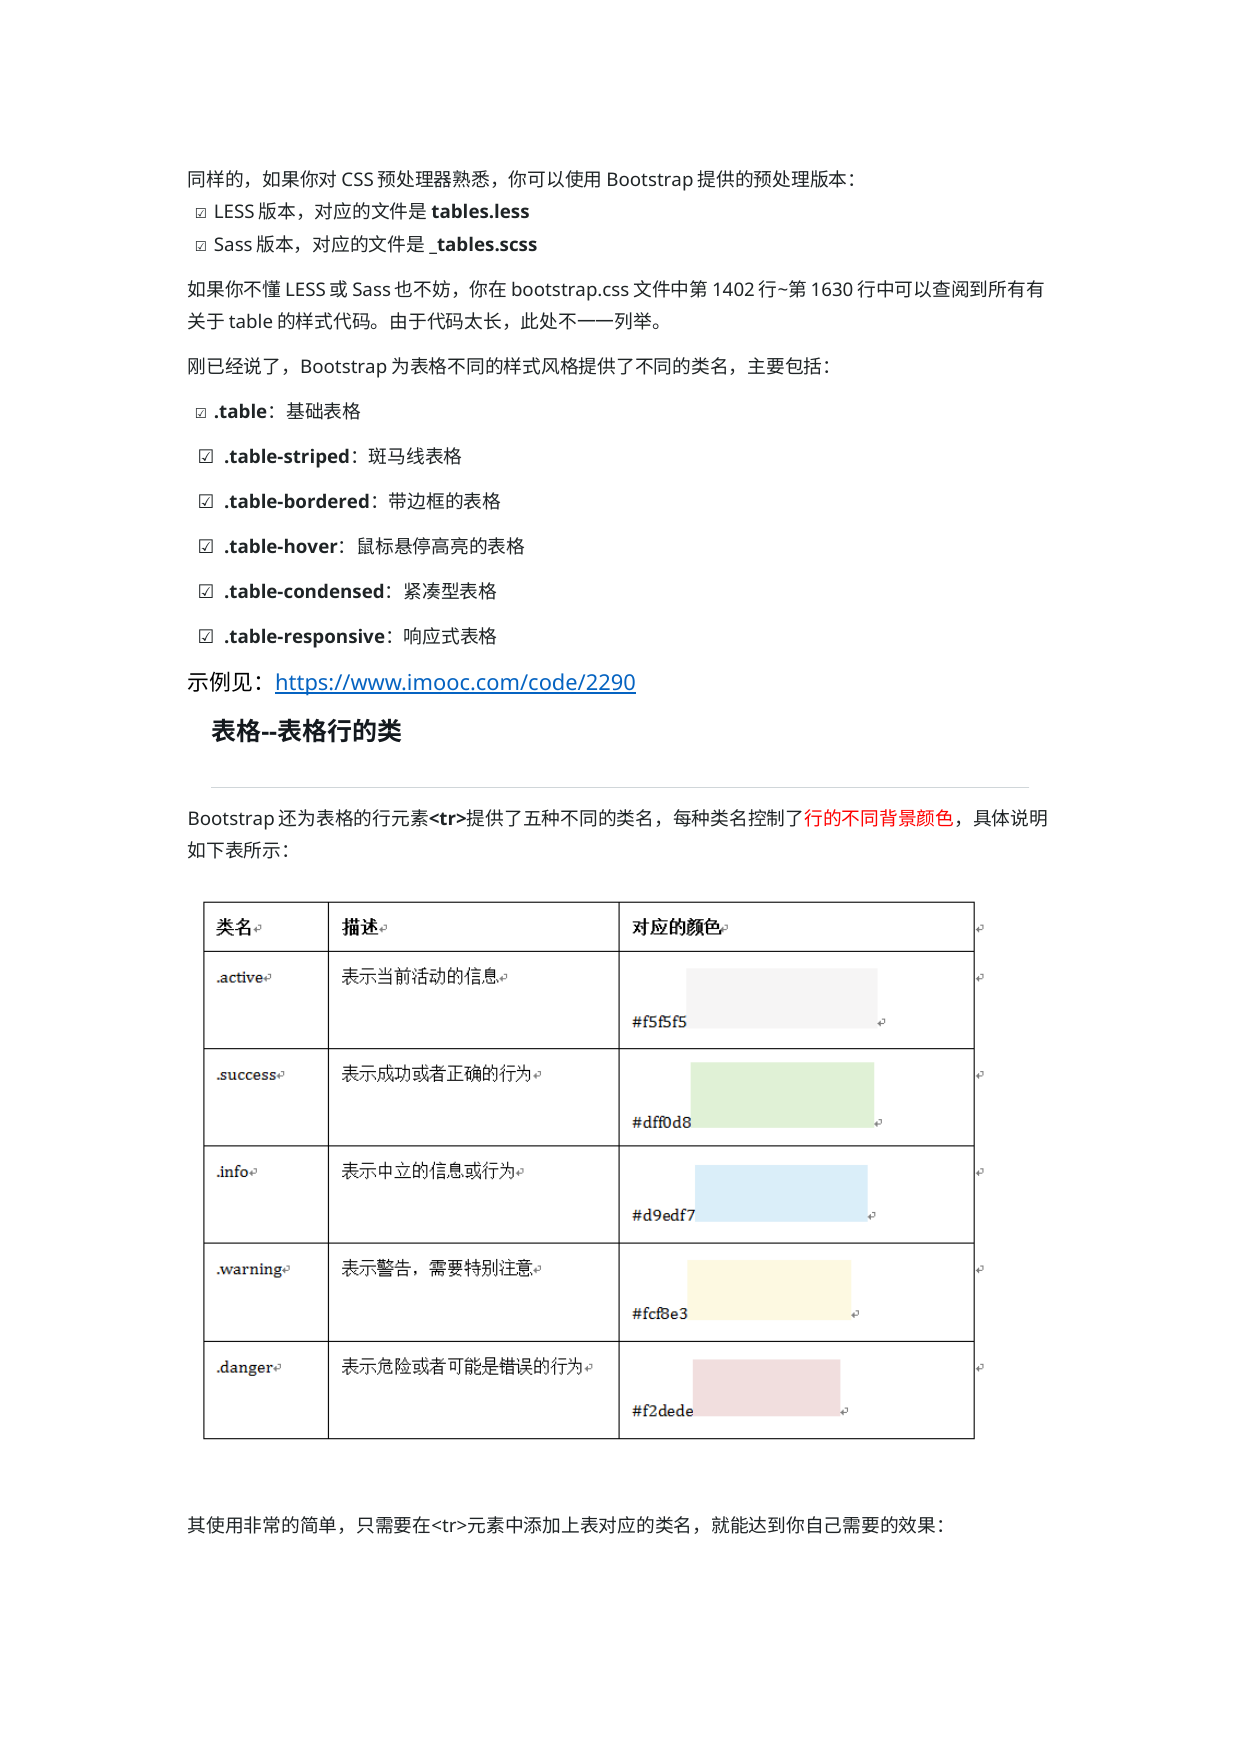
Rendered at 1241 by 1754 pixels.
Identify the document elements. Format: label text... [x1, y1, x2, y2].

text 其使用非常的简单，只需要在<tr>元素中添加上表对应的类名，就能达到你自己需要的效果： [187, 1476, 1053, 1541]
text 如果你不懂LESS或Sass也不妨，你在bootstrap.css文件中第1402行~第1630行中可以查阅到所有有关于table的样式代码。由于代码太长，此处不一一列举。 [187, 272, 1053, 337]
text 同样的，如果你对CSS预处理器熟悉，你可以使用Bootstrap提供的预处理版本： ☑ LESS版本，对应的文件是 tables.less ☑ Sass版本，对应的文件是 _tables.scss [187, 162, 1053, 259]
text ☑ .table-condensed：紧凑型表格 [187, 574, 1053, 607]
text ☑ .table：基础表格 [187, 394, 1053, 427]
picture [187, 893, 989, 1448]
text ☑ .table-striped：斑马线表格 [187, 439, 1053, 472]
text ☑ .table-responsive：响应式表格 [187, 619, 1053, 652]
text 示例见：https://www.imooc.com/code/2290 [187, 664, 1053, 697]
subtitle 表格--表格行的类 [211, 697, 1029, 787]
text ☑ .table-hover：鼠标悬停高亮的表格 [187, 529, 1053, 562]
text 刚已经说了，Bootstrap为表格不同的样式风格提供了不同的类名，主要包括： [187, 349, 1053, 382]
text Bootstrap还为表格的行元素<tr>提供了五种不同的类名，每种类名控制了行的不同背景颜色，具体说明如下表所示： [187, 801, 1053, 866]
text ☑ .table-bordered：带边框的表格 [187, 484, 1053, 517]
